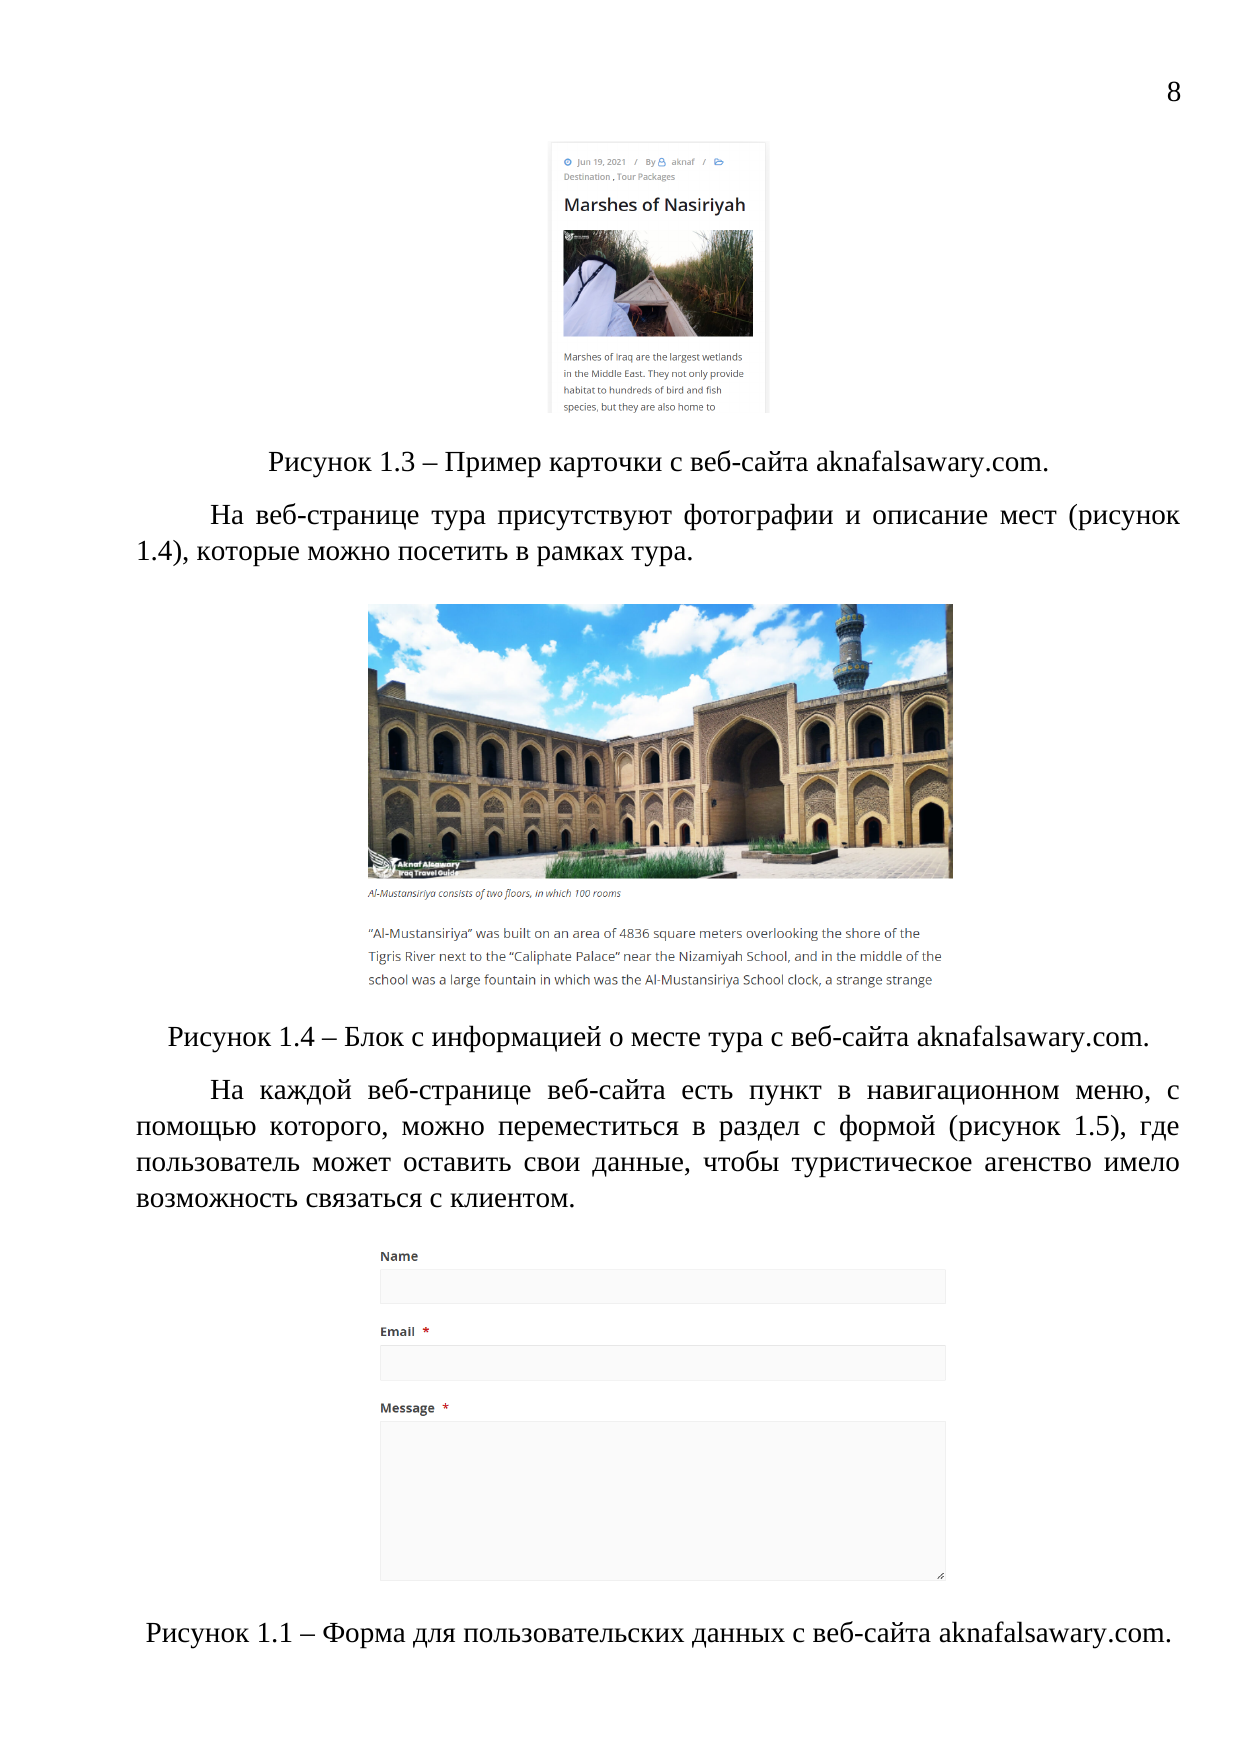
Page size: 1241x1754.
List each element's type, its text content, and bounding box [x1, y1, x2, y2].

text На веб-странице тура присутствуют фотографии и описание мест (рисунок 1.4), которые можно посетить в рамках тура. [136, 497, 1181, 567]
text Рисунок 1.4 – Блок с информацией о месте тура с веб-сайта aknafalsawary.com. [136, 1019, 1181, 1053]
picture [356, 598, 962, 988]
text Рисунок 1.3 – Пример карточки с веб-сайта aknafalsawary.com. [136, 444, 1181, 478]
picture [364, 1245, 953, 1584]
text На каждой веб-странице веб-сайта есть пункт в навигационном меню, с помощью которого, можно переместиться в раздел с формой (рисунок 1.5), где пользователь может оставить свои данные, чтобы туристическое агенство имело возможность связаться с клиентом. [136, 1072, 1181, 1214]
picture [547, 141, 770, 413]
